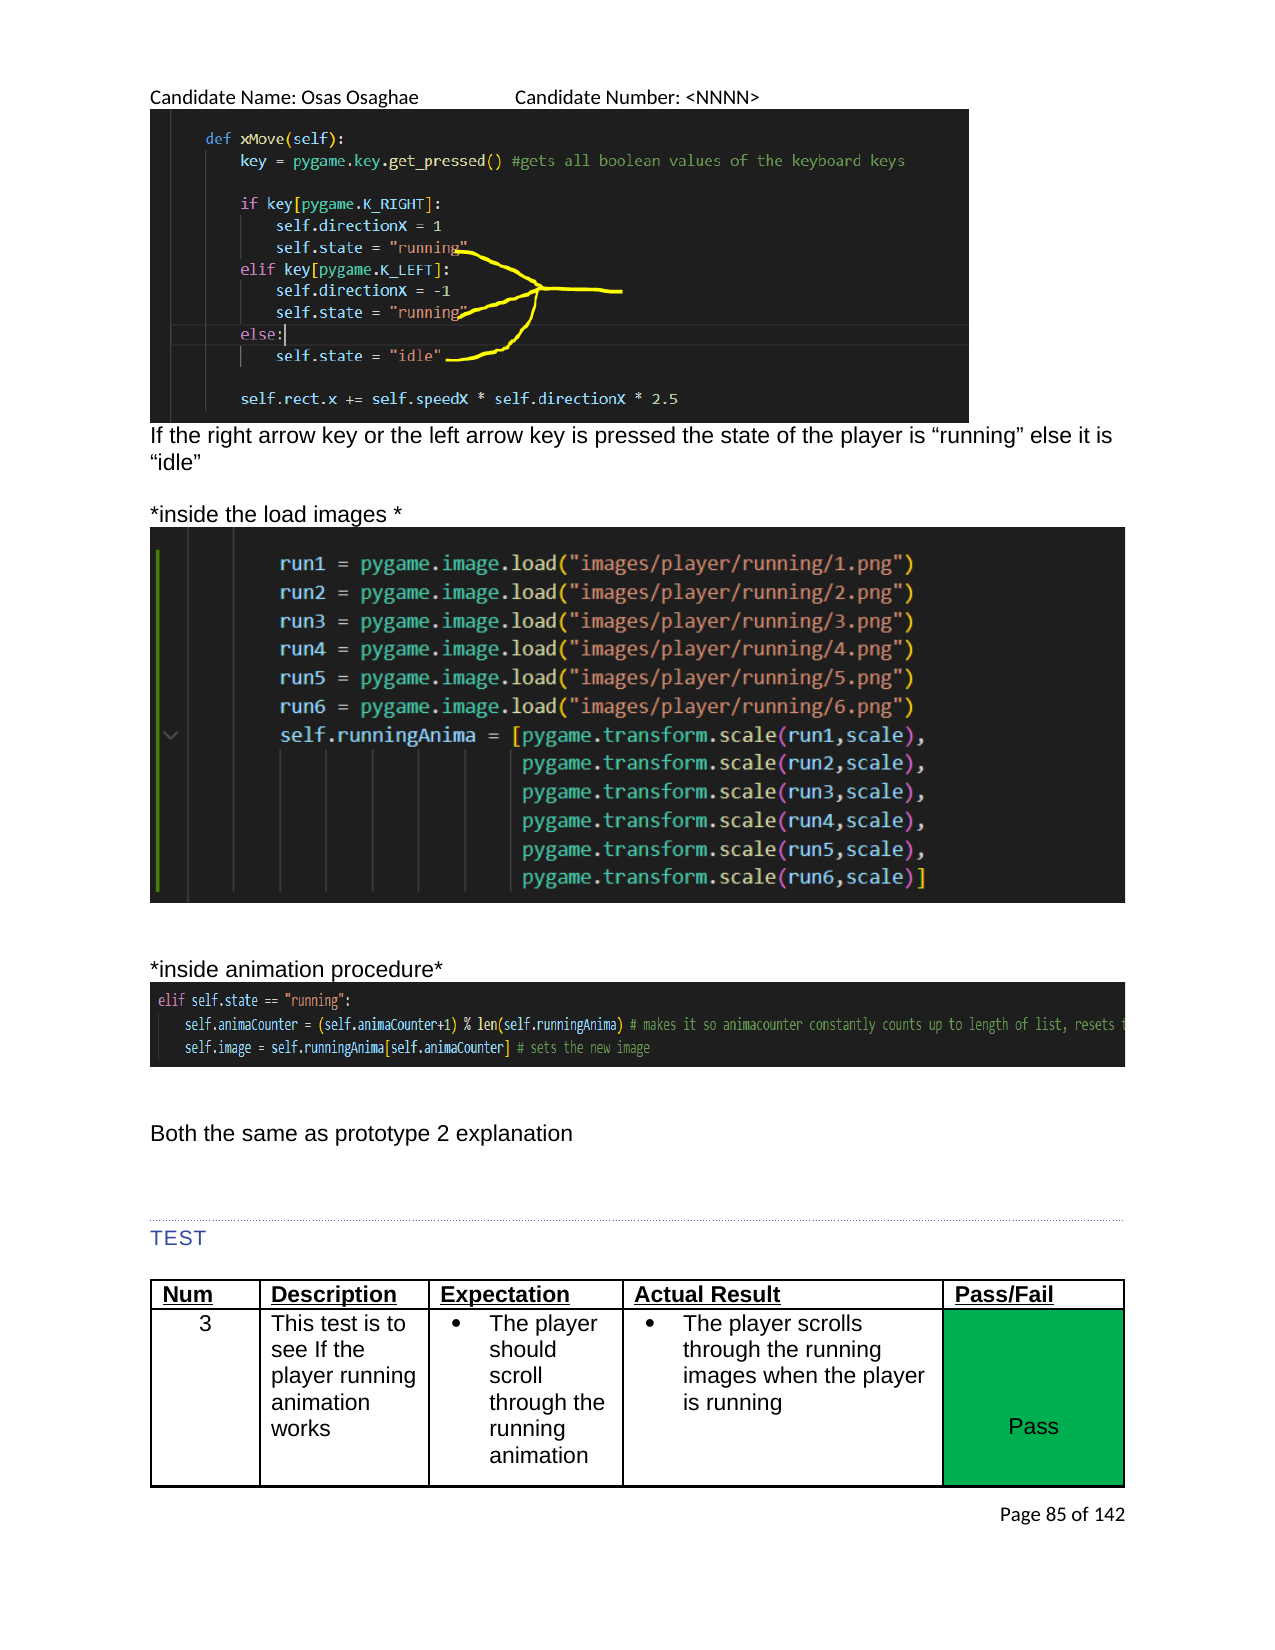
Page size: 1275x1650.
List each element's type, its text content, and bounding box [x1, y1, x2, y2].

table_header Expectation [430, 1281, 622, 1308]
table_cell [624, 1310, 942, 1485]
text If the right arrow key or the left arrow key is pressed the state of the player is “running” else it is “idle” [150, 422, 1125, 475]
table_header Pass/Fail [944, 1281, 1123, 1308]
table_cell 3 [152, 1310, 259, 1485]
text Both the same as prototype 2 explanation [150, 1120, 1125, 1146]
subtitle Test [150, 1220, 1125, 1249]
table_cell Pass [944, 1310, 1123, 1485]
picture [150, 109, 969, 423]
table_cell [430, 1310, 622, 1485]
picture [150, 982, 1125, 1067]
table_header Actual Result [624, 1281, 942, 1308]
text *inside animation procedure* [150, 956, 1125, 982]
table_header Description [261, 1281, 428, 1308]
text *inside the load images * [150, 501, 1125, 527]
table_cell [261, 1310, 428, 1485]
picture [150, 527, 1125, 903]
table_header Num [152, 1281, 259, 1308]
